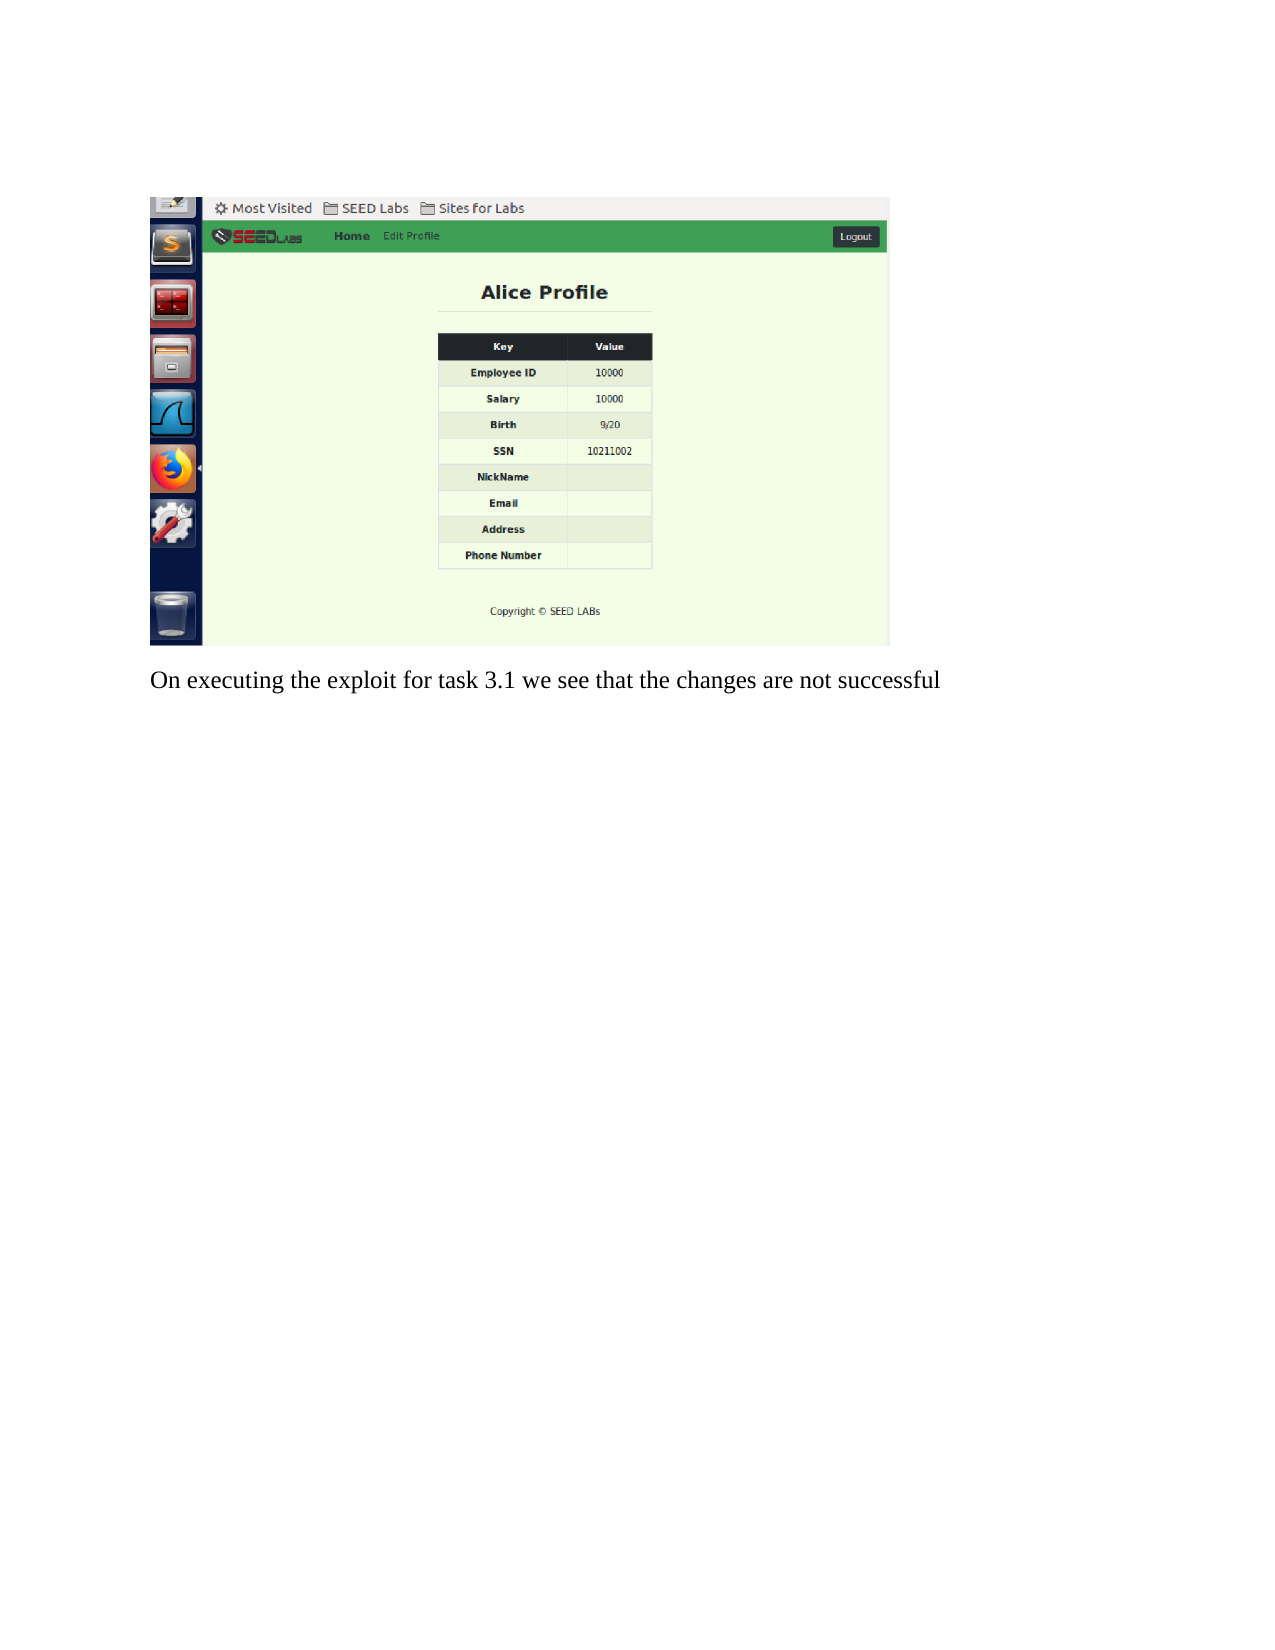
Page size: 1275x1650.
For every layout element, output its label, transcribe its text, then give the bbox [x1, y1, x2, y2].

text On executing the exploit for task 3.1 we see that the changes are not successful [150, 665, 1125, 693]
picture [150, 197, 891, 646]
